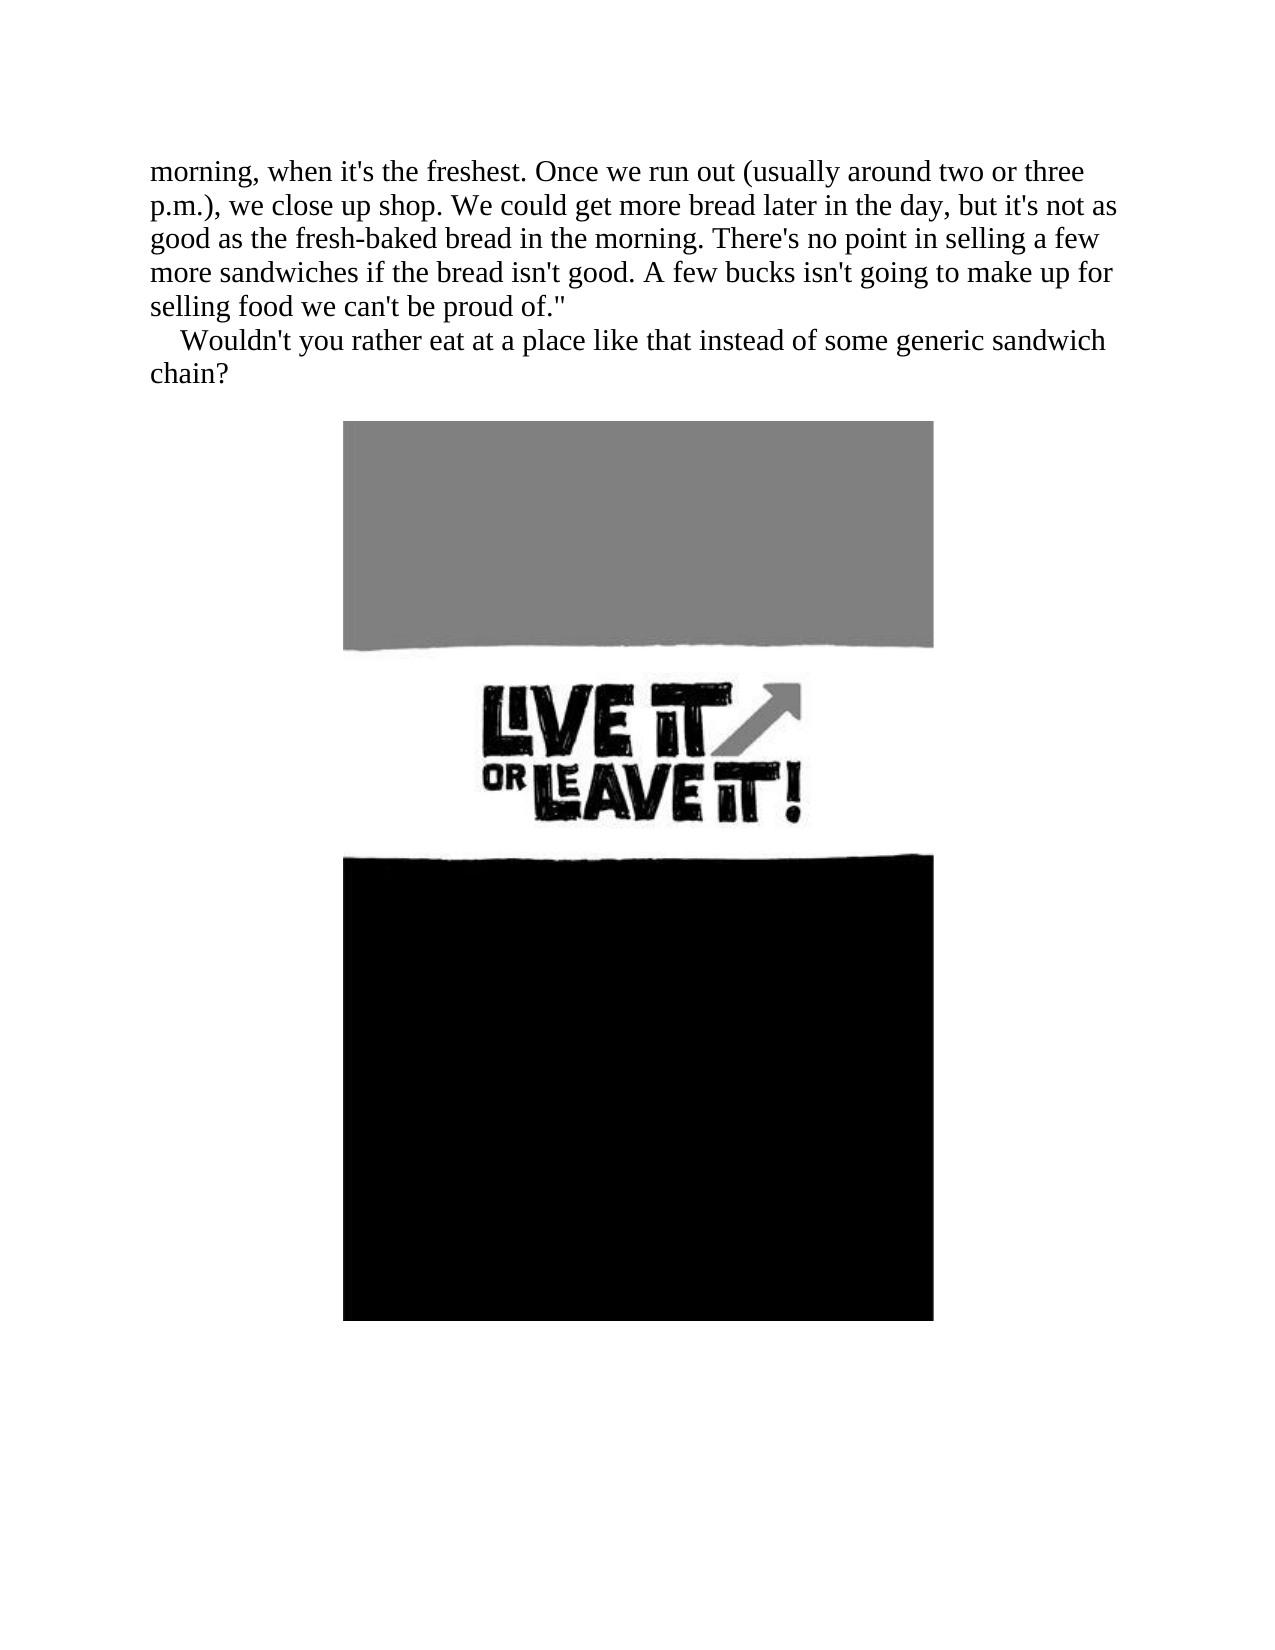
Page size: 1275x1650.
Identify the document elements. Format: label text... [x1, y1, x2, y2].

picture [343, 421, 934, 1321]
text morning, when it's the freshest. Once we run out (usually around two or three p.m.), we close up shop. We could get more bread later in the day, but it's not as good as the fresh-baked bread in the morning. There's no point in selling a few more sandwiches if the bread isn't good. A few bucks isn't going to make up for selling food we can't be proud of." Wouldn't you rather eat at a place like that instead of some generic sandwich chain? [150, 154, 1127, 391]
